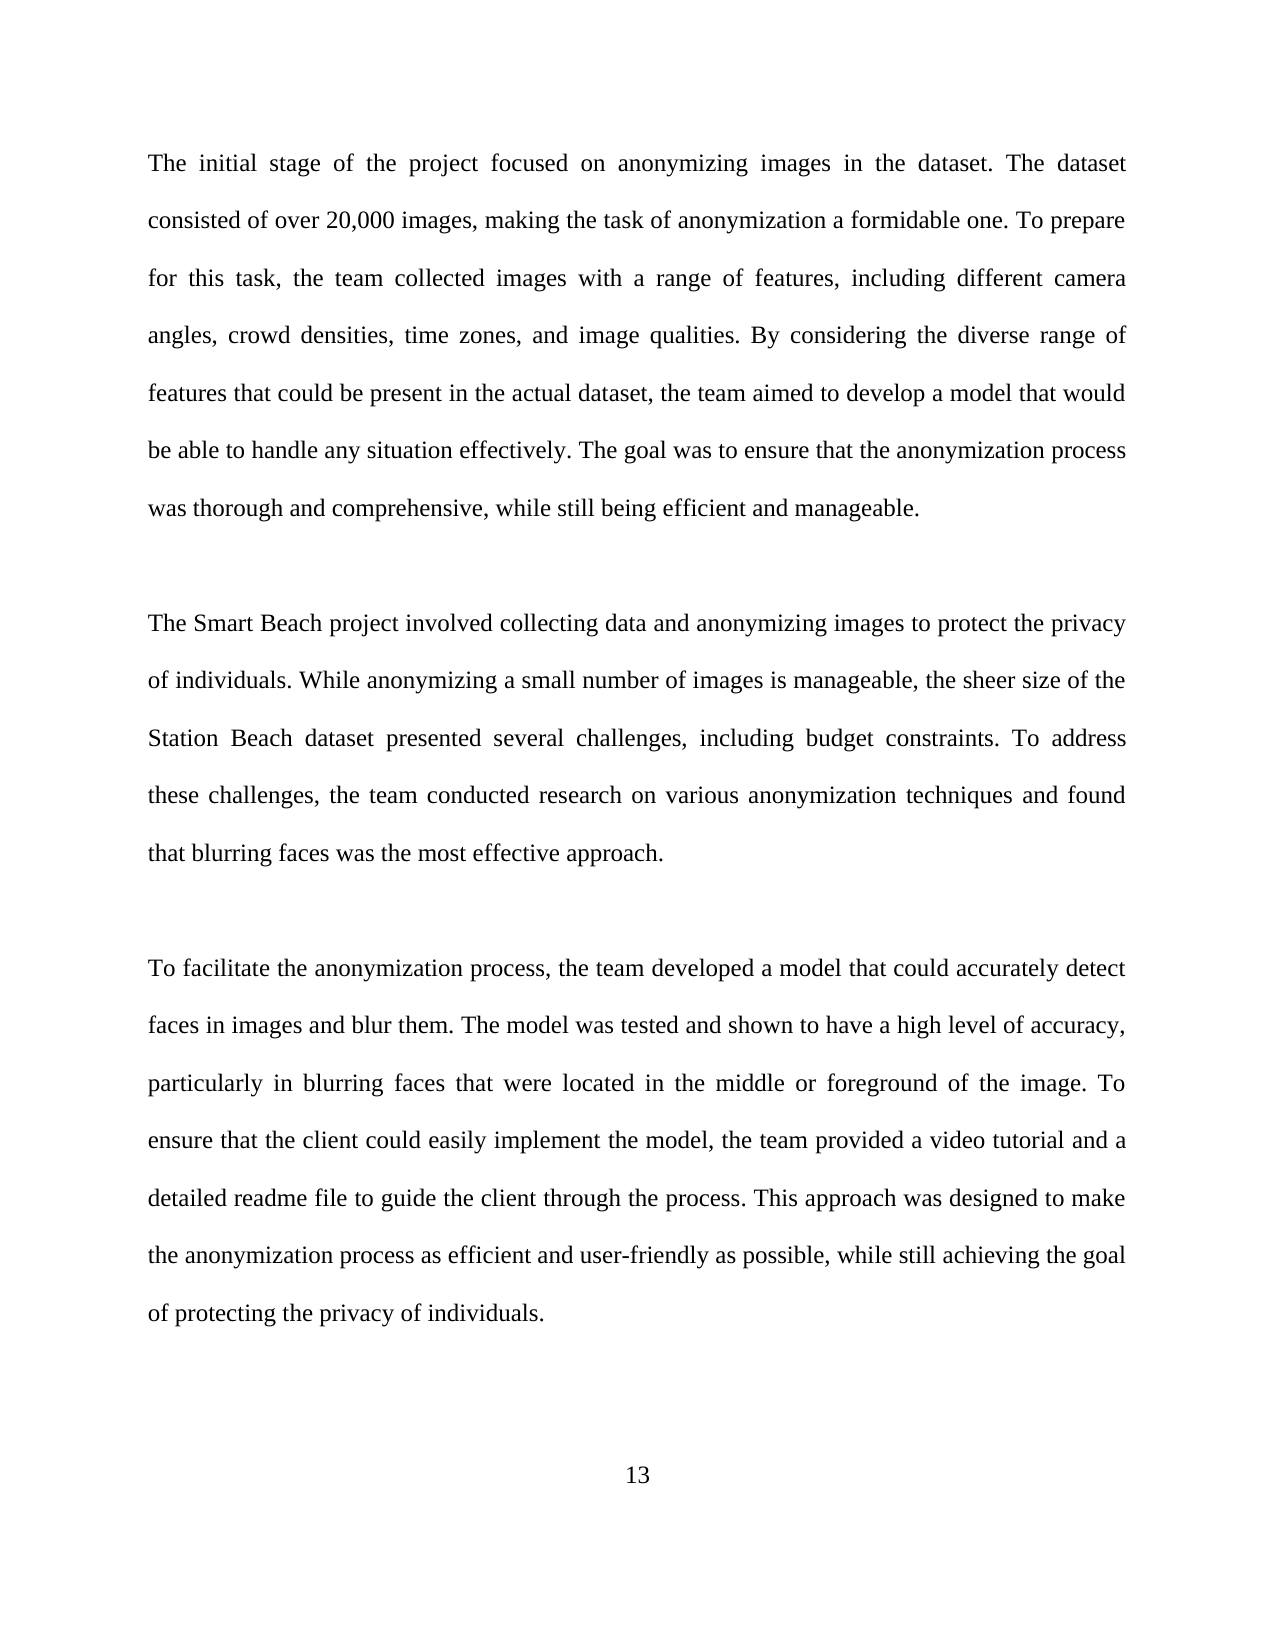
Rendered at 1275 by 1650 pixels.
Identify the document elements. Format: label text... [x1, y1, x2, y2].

text The initial stage of the project focused on anonymizing images in the dataset. The dataset consisted of over 20,000 images, making the task of anonymization a formidable one. To prepare for this task, the team collected images with a range of features, including different camera angles, crowd densities, time zones, and image qualities. By considering the diverse range of features that could be present in the actual dataset, the team aimed to develop a model that would be able to handle any situation effectively. The goal was to ensure that the anonymization process was thorough and comprehensive, while still being efficient and manageable. [148, 148, 1127, 521]
text To facilitate the anonymization process, the team developed a model that could accurately detect faces in images and blur them. The model was tested and shown to have a high level of accuracy, particularly in blurring faces that were located in the middle or foreground of the image. To ensure that the client could easily implement the model, the team provided a video tutorial and a detailed readme file to guide the client through the process. This approach was designed to make the anonymization process as efficient and user-friendly as possible, while still achieving the goal of protecting the privacy of individuals. [148, 953, 1127, 1326]
text The Smart Beach project involved collecting data and anonymizing images to protect the privacy of individuals. While anonymizing a small number of images is manageable, the sheer size of the Station Beach dataset presented several challenges, including budget constraints. To address these challenges, the team conducted research on various anonymization techniques and found that blurring faces was the most effective approach. [148, 608, 1127, 866]
